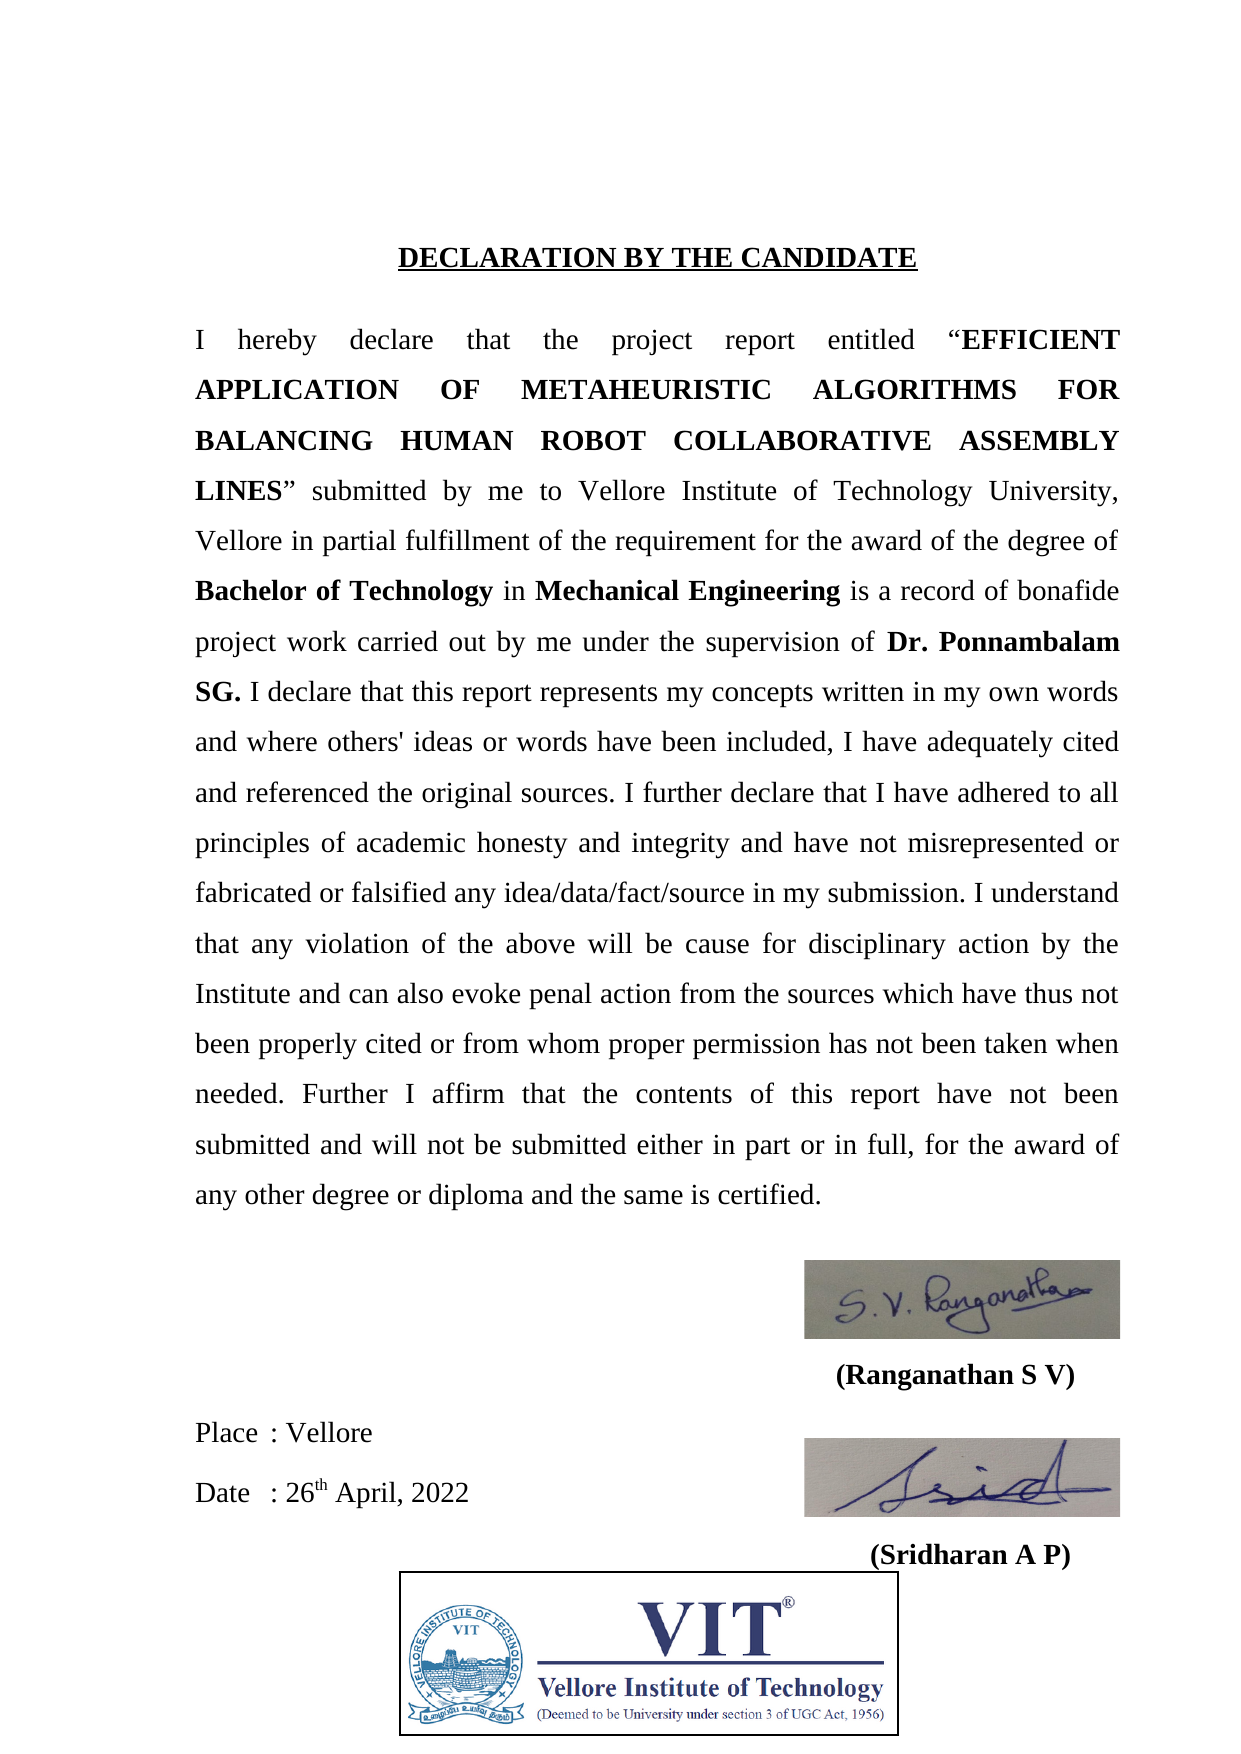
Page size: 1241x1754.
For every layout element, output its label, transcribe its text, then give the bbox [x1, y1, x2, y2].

text (Sridharan A P) [195, 1537, 1120, 1571]
picture [804, 1438, 1121, 1517]
text Place : Vellore [195, 1415, 1120, 1448]
picture [401, 1573, 897, 1734]
text DECLARATION BY THE CANDIDATE [195, 240, 1120, 274]
text Date : 26th April, 2022 [195, 1475, 1120, 1537]
text (Ranganathan S V) [195, 1333, 1120, 1391]
picture [804, 1260, 1121, 1339]
text I hereby declare that the project report entitled “EFFICIENT APPLICATION OF METAHEURISTIC ALGORITHMS FOR BALANCING HUMAN ROBOT COLLABORATIVE ASSEMBLY LINES” submitted by me to Vellore Institute of Technology University, Vellore in partial fulfillment of the requirement for the award of the degree of Bachelor of Technology in Mechanical Engineering is a record of bonafide project work carried out by me under the supervision of Dr. Ponnambalam SG. I declare that this report represents my concepts written in my own words and where others' ideas or words have been included, I have adequately cited and referenced the original sources. I further declare that I have adhered to all principles of academic honesty and integrity and have not misrepresented or fabricated or falsified any idea/data/fact/source in my submission. I understand that any violation of the above will be cause for disciplinary action by the Institute and can also evoke penal action from the sources which have thus not been properly cited or from whom proper permission has not been taken when needed. Further I affirm that the contents of this report have not been submitted and will not be submitted either in part or in full, for the award of any other degree or diploma and the same is certified. [195, 322, 1120, 1211]
